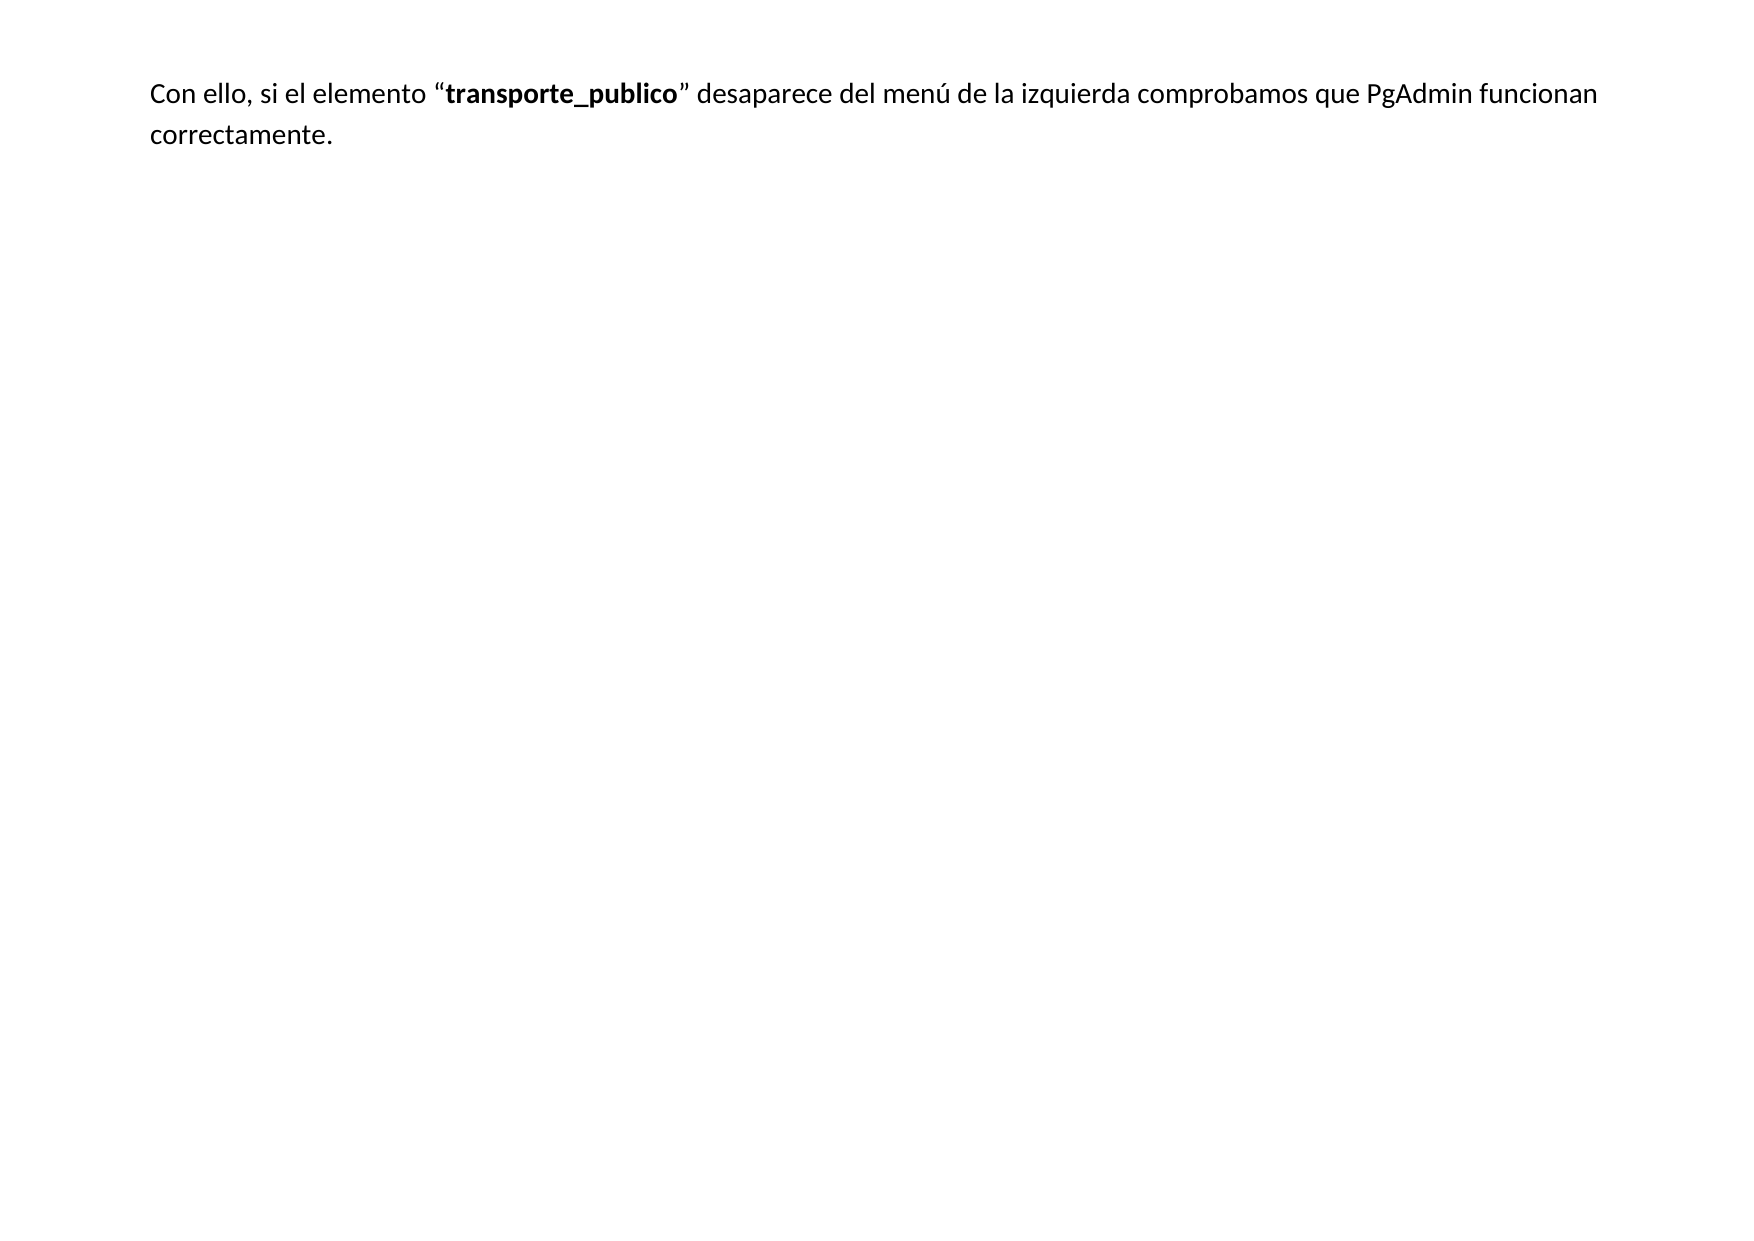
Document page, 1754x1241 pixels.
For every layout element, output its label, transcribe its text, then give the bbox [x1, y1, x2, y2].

list Con ello, si el elemento “transporte_publico” desaparece del menú de la izquierda comprobamos que PgAdmin funcionan correctamente. [150, 75, 1679, 152]
